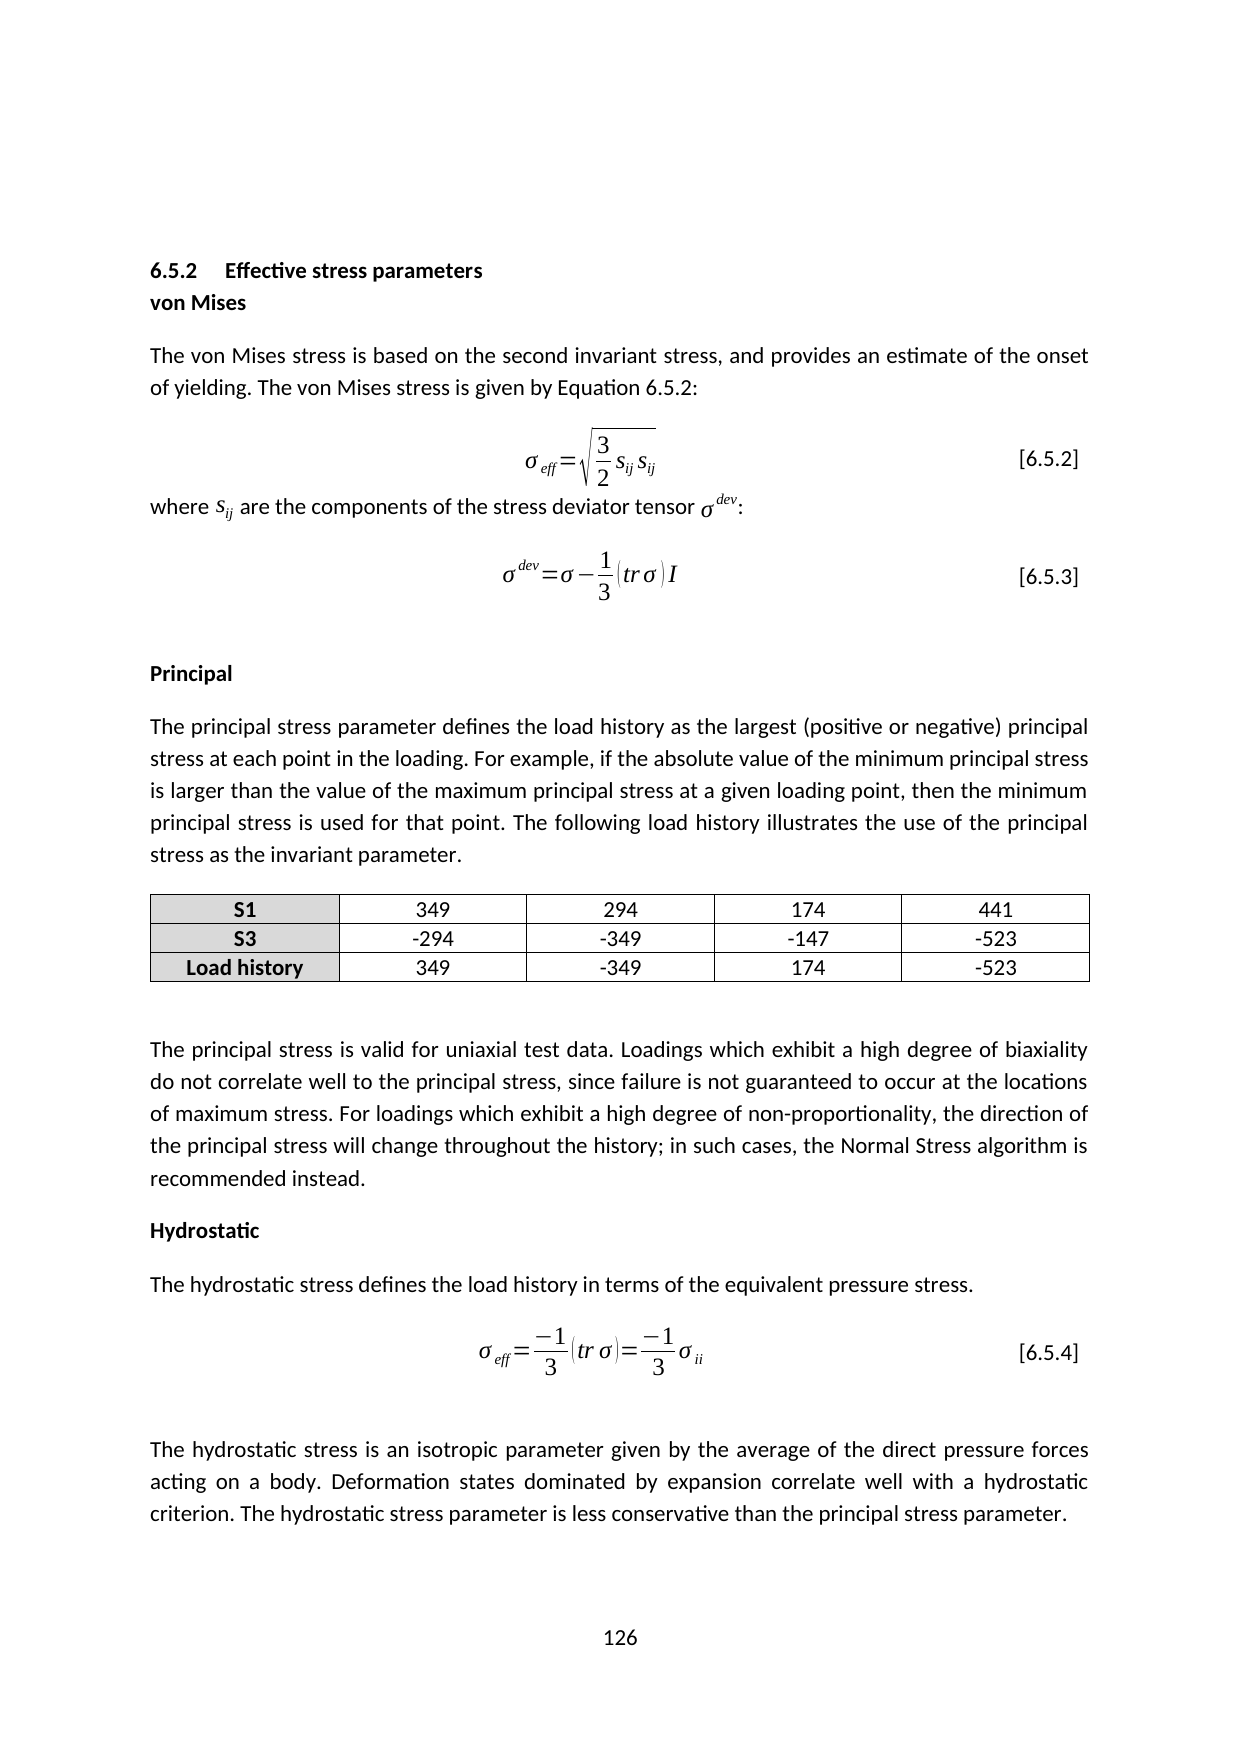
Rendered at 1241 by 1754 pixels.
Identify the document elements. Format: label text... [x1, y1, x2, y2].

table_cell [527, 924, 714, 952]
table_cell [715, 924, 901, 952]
text where are the components of the stress deviator tensor : [150, 491, 1090, 522]
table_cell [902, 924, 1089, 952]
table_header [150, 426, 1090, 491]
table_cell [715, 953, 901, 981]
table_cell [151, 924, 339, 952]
text The hydrostatic stress is an isotropic parameter given by the average of the direct pressure forces acting on a body. Deformation states dominated by expansion correlate well with a hydrostatic criterion. The hydrostatic stress parameter is less conservative than the principal stress parameter. [150, 1435, 1090, 1527]
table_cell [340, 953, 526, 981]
subtitle 6.5.2 Effective stress parameters [150, 256, 1090, 284]
text The hydrostatic stress defines the load history in terms of the equivalent pressure stress. [150, 1270, 1090, 1298]
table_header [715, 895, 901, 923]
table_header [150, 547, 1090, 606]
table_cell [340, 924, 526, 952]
text The principal stress is valid for uniaxial test data. Loadings which exhibit a high degree of biaxiality do not correlate well to the principal stress, since failure is not guaranteed to occur at the locations of maximum stress. For loadings which exhibit a high degree of non-proportionality, the direction of the principal stress will change throughout the history; in such cases, the Normal Stress algorithm is recommended instead. [150, 1035, 1090, 1192]
text The principal stress parameter defines the load history as the largest (positive or negative) principal stress at each point in the loading. For example, if the absolute value of the minimum principal stress is larger than the value of the maximum principal stress at a given loading point, then the minimum principal stress is used for that point. The following load history illustrates the use of the principal stress as the invariant parameter. [150, 712, 1090, 869]
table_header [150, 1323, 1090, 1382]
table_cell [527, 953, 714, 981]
text von Mises [150, 288, 1090, 316]
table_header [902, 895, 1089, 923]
text Hydrostatic [150, 1217, 1090, 1245]
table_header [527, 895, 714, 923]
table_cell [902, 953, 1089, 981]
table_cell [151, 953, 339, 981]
text The von Mises stress is based on the second invariant stress, and provides an estimate of the onset of yielding. The von Mises stress is given by Equation 6.5.2: [150, 341, 1090, 401]
text Principal [150, 659, 1090, 687]
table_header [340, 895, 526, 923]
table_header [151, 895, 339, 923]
